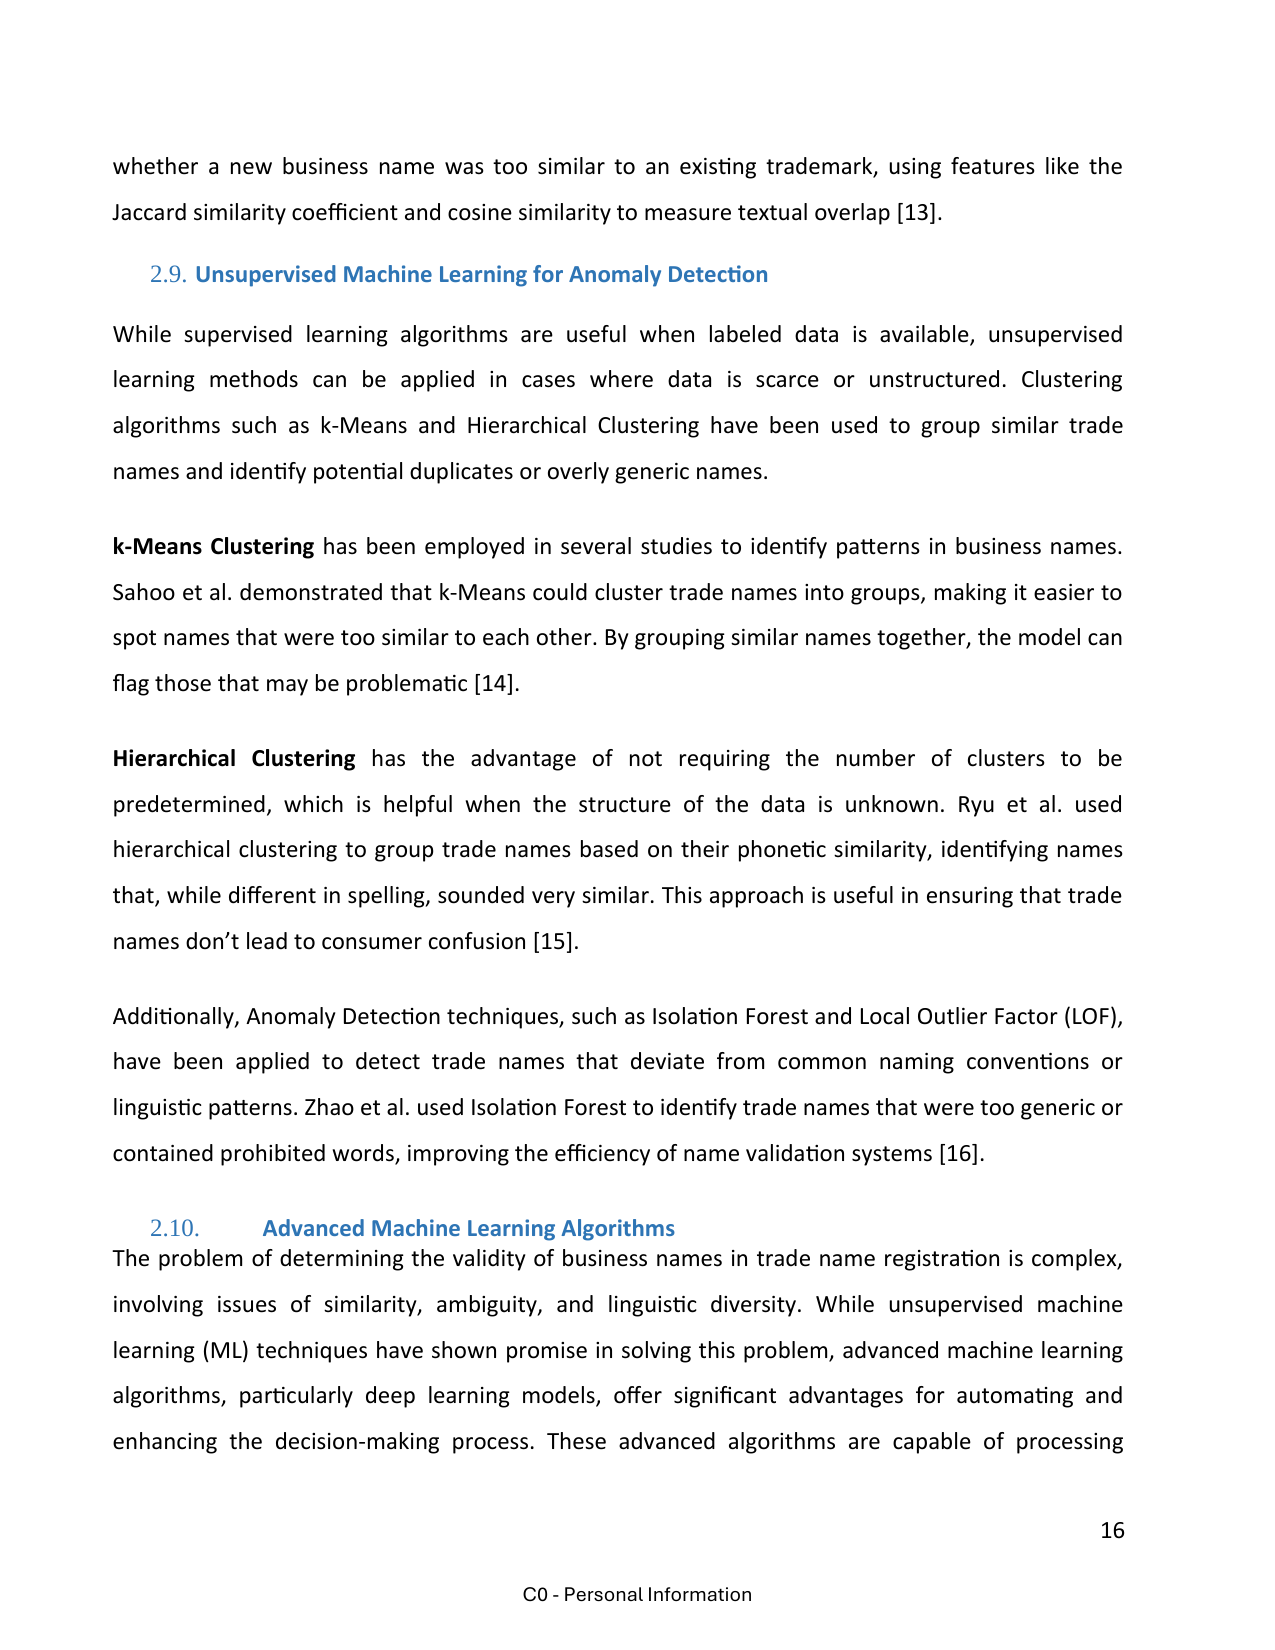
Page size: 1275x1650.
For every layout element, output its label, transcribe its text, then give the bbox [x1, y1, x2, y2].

text Hierarchical Clustering has the advantage of not requiring the number of clusters to be predetermined, which is helpful when the structure of the data is unknown. Ryu et al. used hierarchical clustering to group trade names based on their phonetic similarity, identifying names that, while different in spelling, sounded very similar. This approach is useful in ensuring that trade names don’t lead to consumer confusion [15]. [112, 742, 1125, 955]
text While supervised learning algorithms are useful when labeled data is available, unsupervised learning methods can be applied in cases where data is scarce or unstructured. Clustering algorithms such as k-Means and Hierarchical Clustering have been used to group similar trade names and identify potential duplicates or overly generic names. [112, 318, 1125, 486]
text k-Means Clustering has been employed in several studies to identify patterns in business names. Sahoo et al. demonstrated that k-Means could cluster trade names into groups, making it easier to spot names that were too similar to each other. By grouping similar names together, the model can flag those that may be problematic [14]. [112, 530, 1125, 698]
subtitle Advanced Machine Learning Algorithms [150, 1212, 1125, 1242]
text Additionally, Anomaly Detection techniques, such as Isolation Forest and Local Outlier Factor (LOF), have been applied to detect trade names that deviate from common naming conventions or linguistic patterns. Zhao et al. used Isolation Forest to identify trade names that were too generic or contained prohibited words, improving the efficiency of name validation systems [16]. [112, 1000, 1125, 1167]
subtitle Unsupervised Machine Learning for Anomaly Detection [150, 258, 1125, 289]
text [112, 150, 1125, 226]
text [112, 1242, 1125, 1456]
